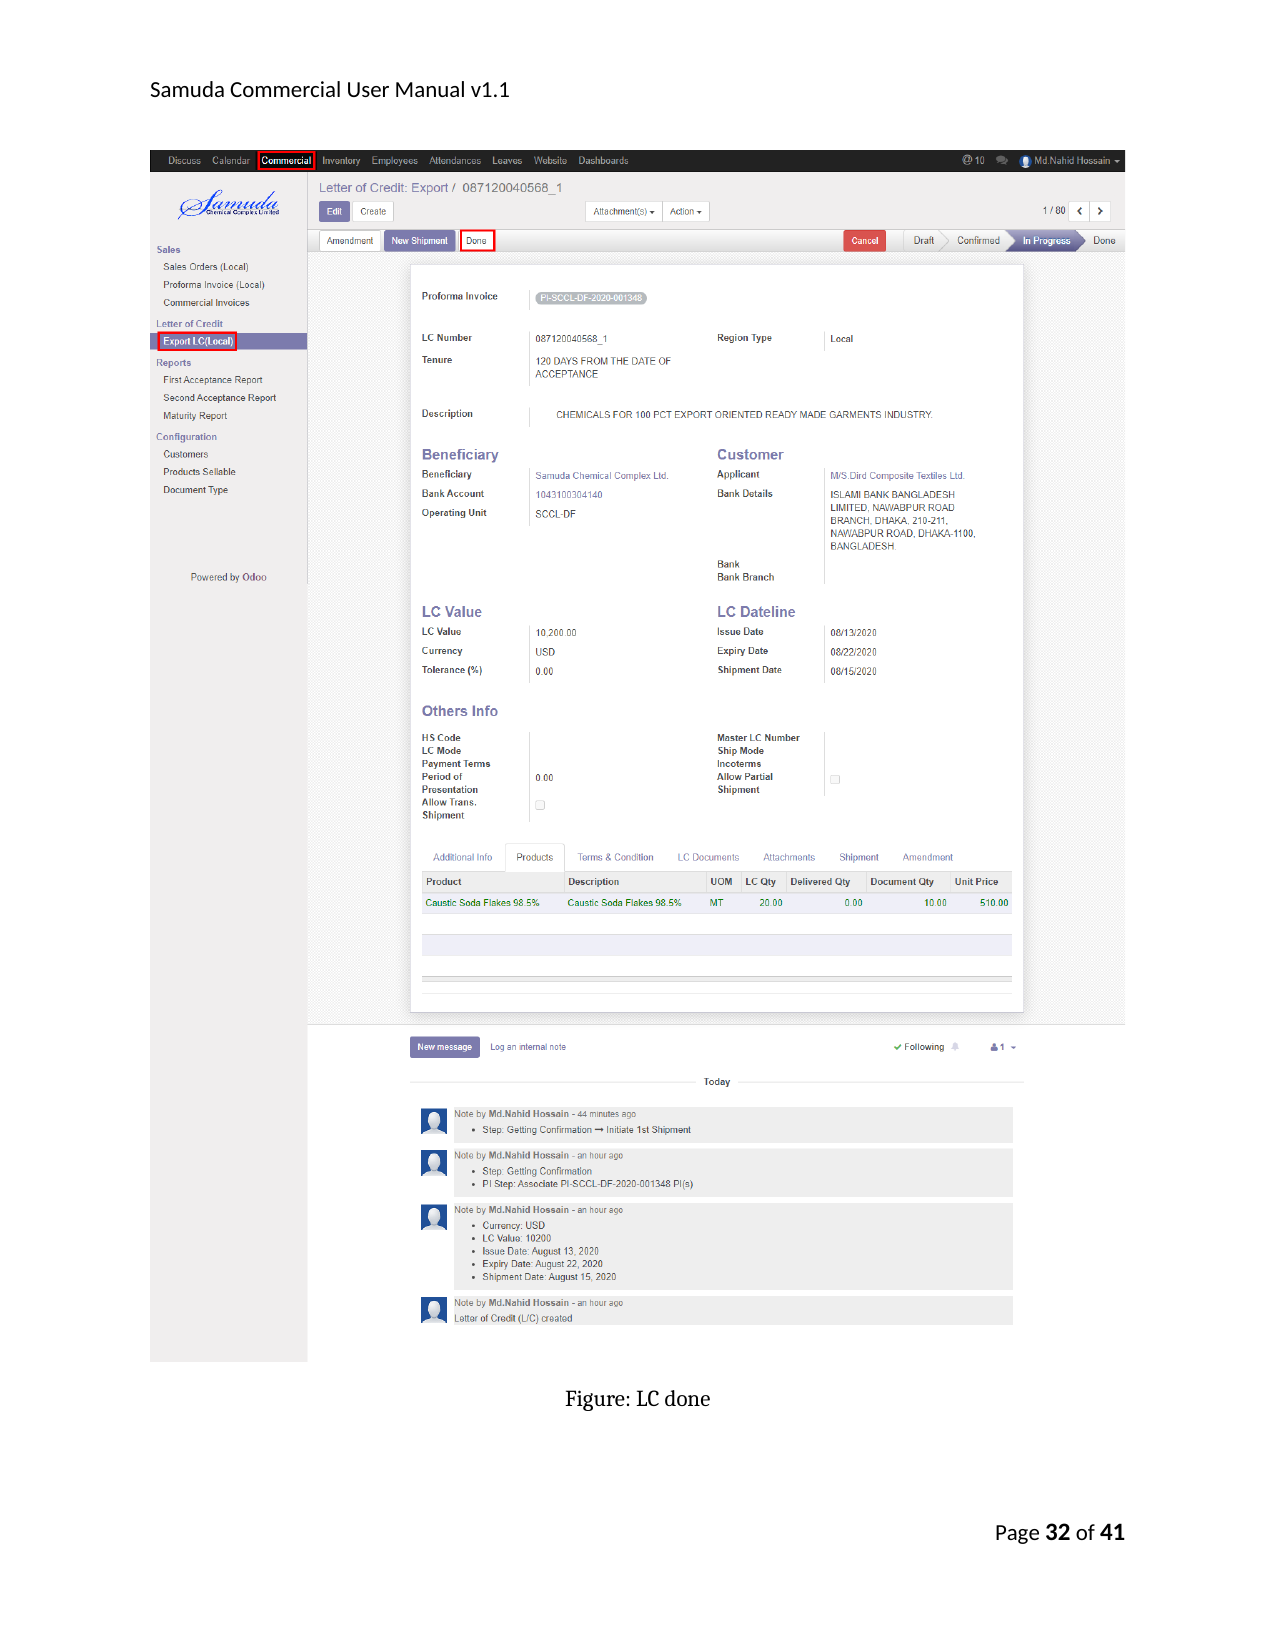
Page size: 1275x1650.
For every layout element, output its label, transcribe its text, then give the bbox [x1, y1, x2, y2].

picture [150, 150, 1125, 1362]
text Figure: LC done [150, 1386, 1125, 1413]
